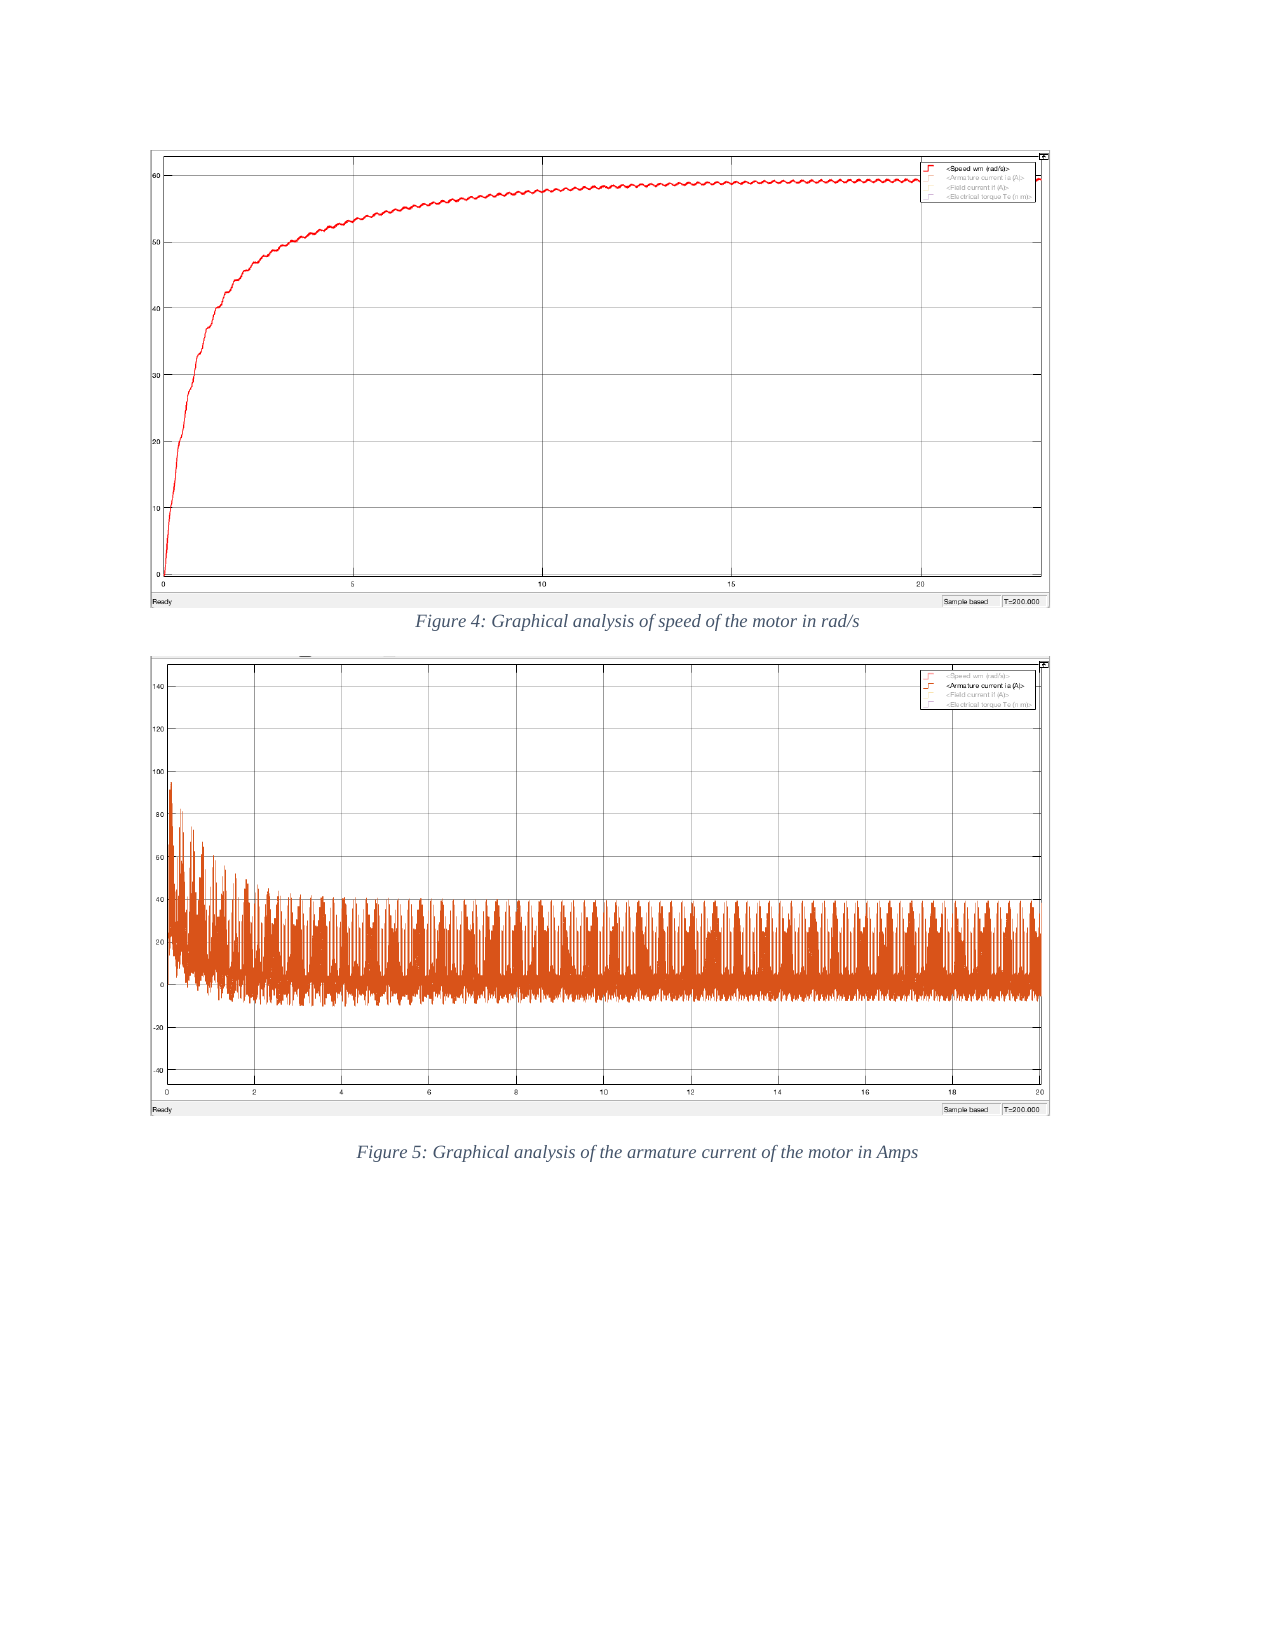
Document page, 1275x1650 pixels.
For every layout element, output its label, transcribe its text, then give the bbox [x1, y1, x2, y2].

text Figure 5: Graphical analysis of the armature current of the motor in Amps [150, 1141, 1125, 1162]
picture [150, 656, 1050, 1116]
text Figure 4: Graphical analysis of speed of the motor in rad/s [150, 610, 1125, 631]
picture [150, 150, 1050, 608]
